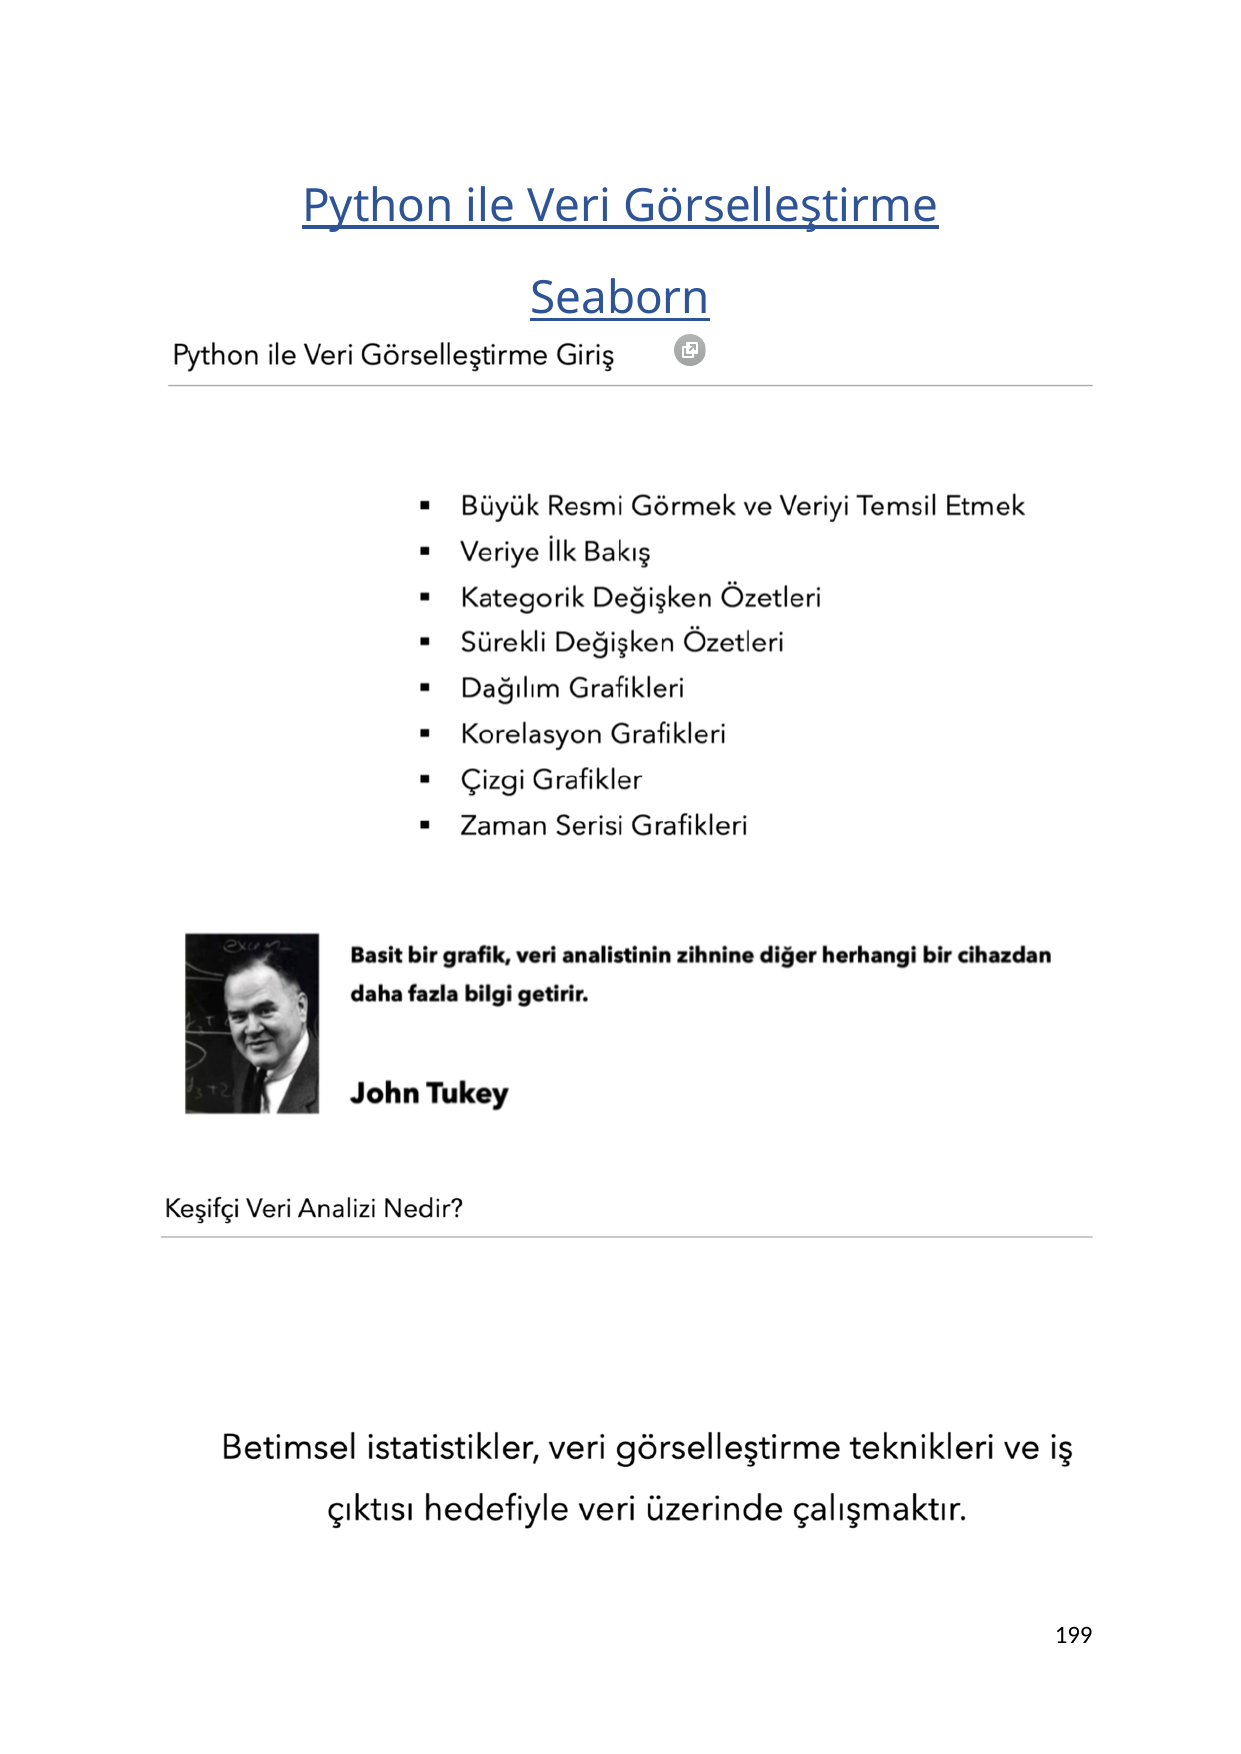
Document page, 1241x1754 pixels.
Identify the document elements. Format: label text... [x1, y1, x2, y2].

subtitle Python ile Veri Görselleştirme [148, 173, 1092, 235]
picture [147, 1189, 1093, 1596]
picture [147, 884, 1093, 1171]
picture [147, 332, 1093, 866]
subtitle Seaborn [148, 265, 1092, 327]
